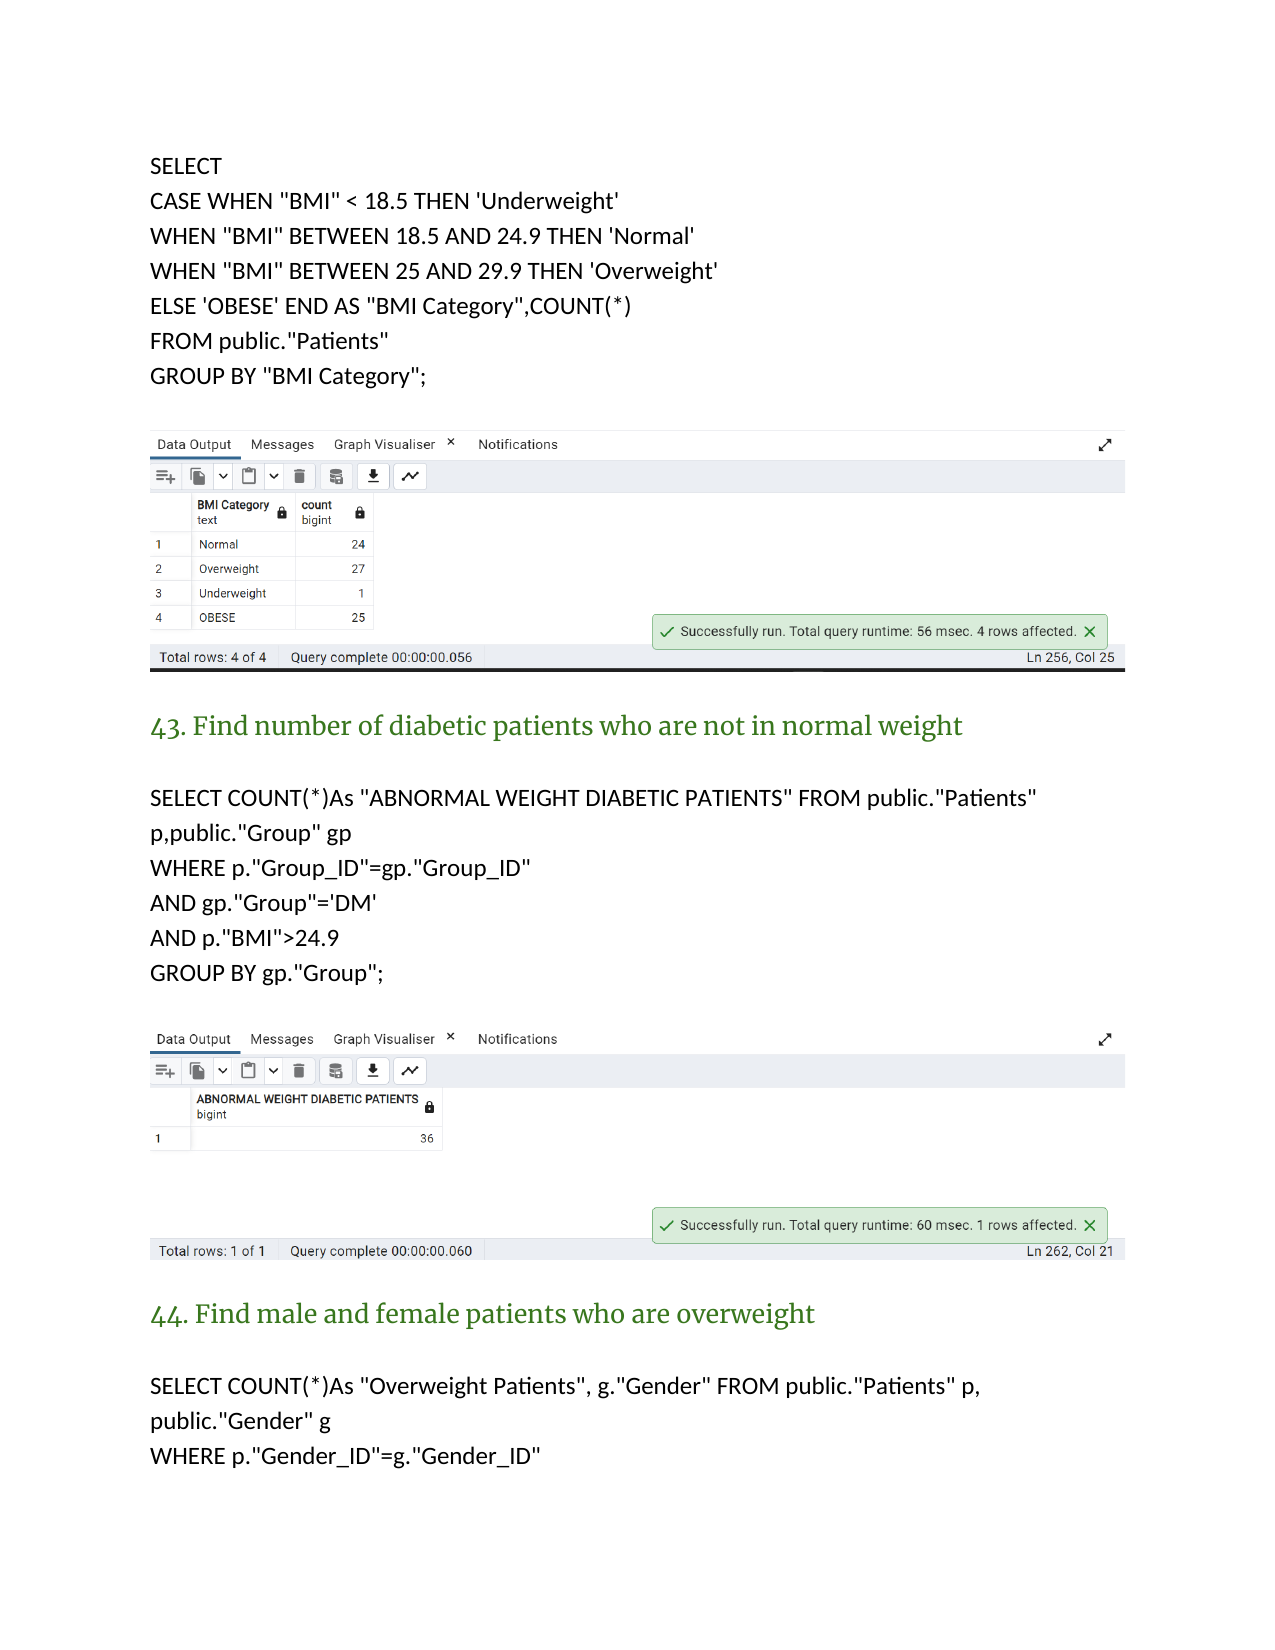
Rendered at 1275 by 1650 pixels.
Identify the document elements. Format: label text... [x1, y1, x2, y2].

text SELECT [150, 150, 1125, 181]
text ELSE 'OBESE' END AS "BMI Category",COUNT(*) [150, 290, 1125, 321]
text CASE WHEN "BMI" < 18.5 THEN 'Underweight' [150, 185, 1125, 216]
text AND p."BMI">24.9 [150, 922, 1125, 952]
text WHEN "BMI" BETWEEN 25 AND 29.9 THEN 'Overweight' [150, 255, 1125, 286]
picture [150, 430, 1125, 672]
text WHEN "BMI" BETWEEN 18.5 AND 24.9 THEN 'Normal' [150, 220, 1125, 251]
text WHERE p."Group_ID"=gp."Group_ID" [150, 852, 1125, 882]
text SELECT COUNT(*)As "ABNORMAL WEIGHT DIABETIC PATIENTS" FROM public."Patients" p,public."Group" gp [150, 782, 1125, 847]
text SELECT COUNT(*)As "Overweight Patients", g."Gender" FROM public."Patients" p, public."Gender" g [150, 1370, 1125, 1436]
text WHERE p."Gender_ID"=g."Gender_ID" [150, 1440, 1125, 1471]
text FROM public."Patients" [150, 325, 1125, 356]
text 44. Find male and female patients who are overweight [150, 1299, 1125, 1330]
text AND gp."Group"='DM' [150, 887, 1125, 917]
text GROUP BY gp."Group"; [150, 957, 1125, 987]
text GROUP BY "BMI Category"; [150, 360, 1125, 391]
text 43. Find number of diabetic patients who are not in normal weight [150, 711, 1125, 742]
picture [150, 1026, 1125, 1260]
